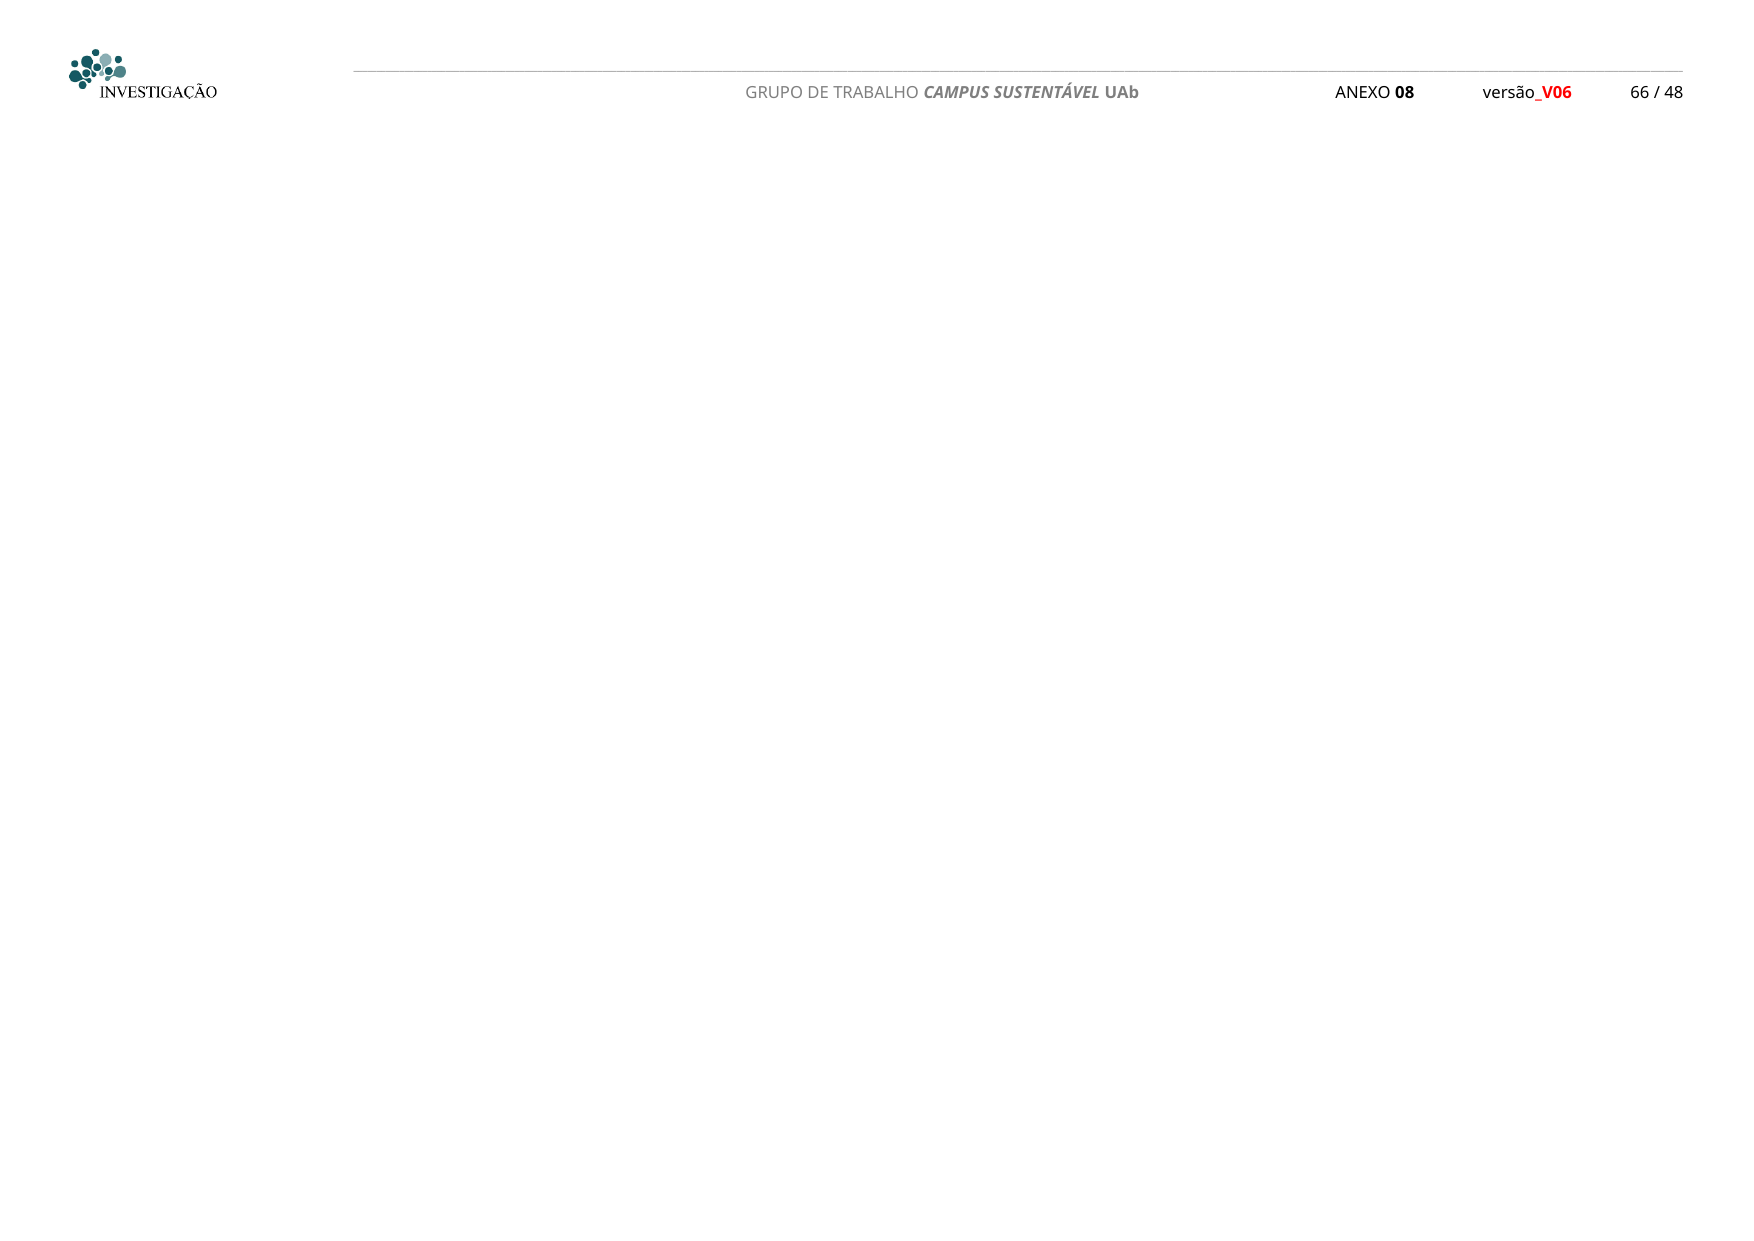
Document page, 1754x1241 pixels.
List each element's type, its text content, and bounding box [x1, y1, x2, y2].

picture [61, 46, 220, 99]
text GRUPO DE TRABALHO CAMPUS SUSTENTÁVEL UAb ANEXO 08 versão_V06 42 / 48 [71, 80, 1683, 103]
text ________________________________________________________________________________________________________________________________________________________________________________________________________________________________________________________________________________________________ [71, 59, 1683, 73]
